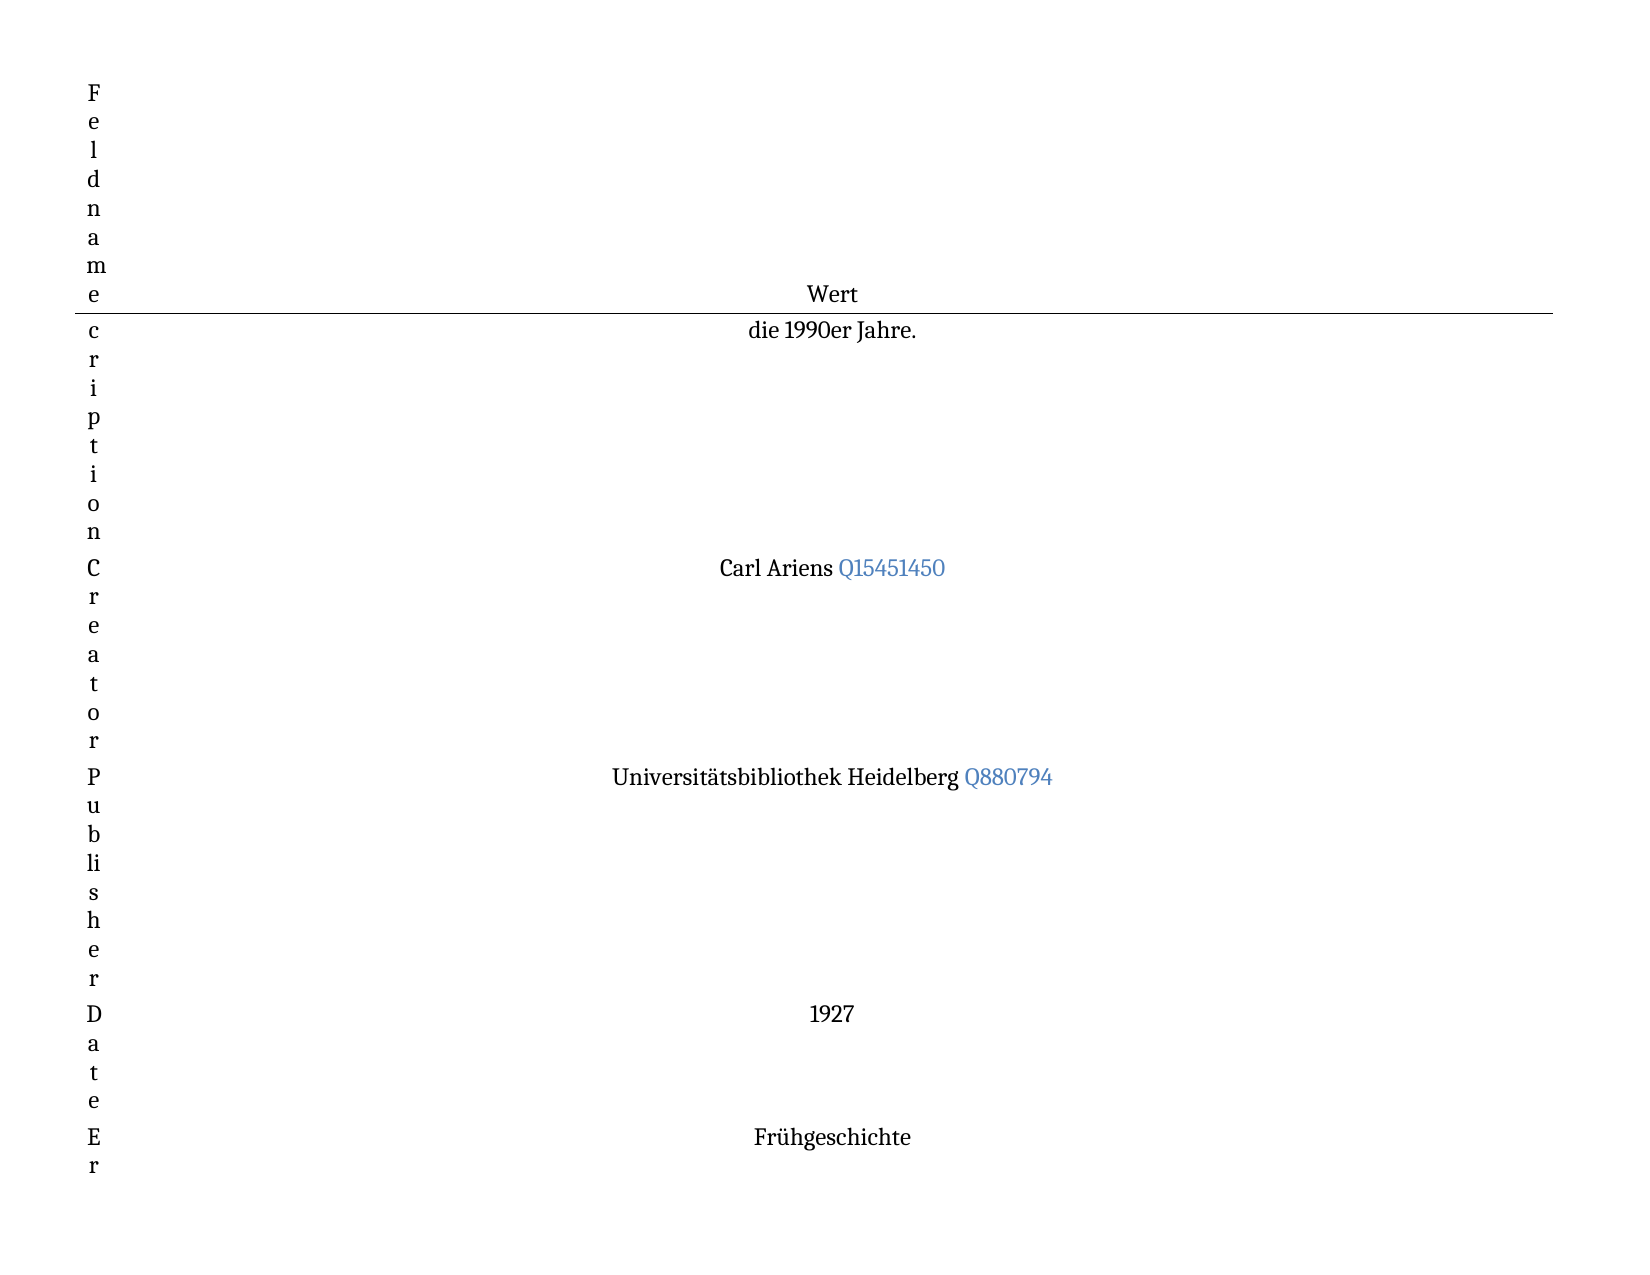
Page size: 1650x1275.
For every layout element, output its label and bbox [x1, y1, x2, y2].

table_header [64, 75, 1564, 1180]
